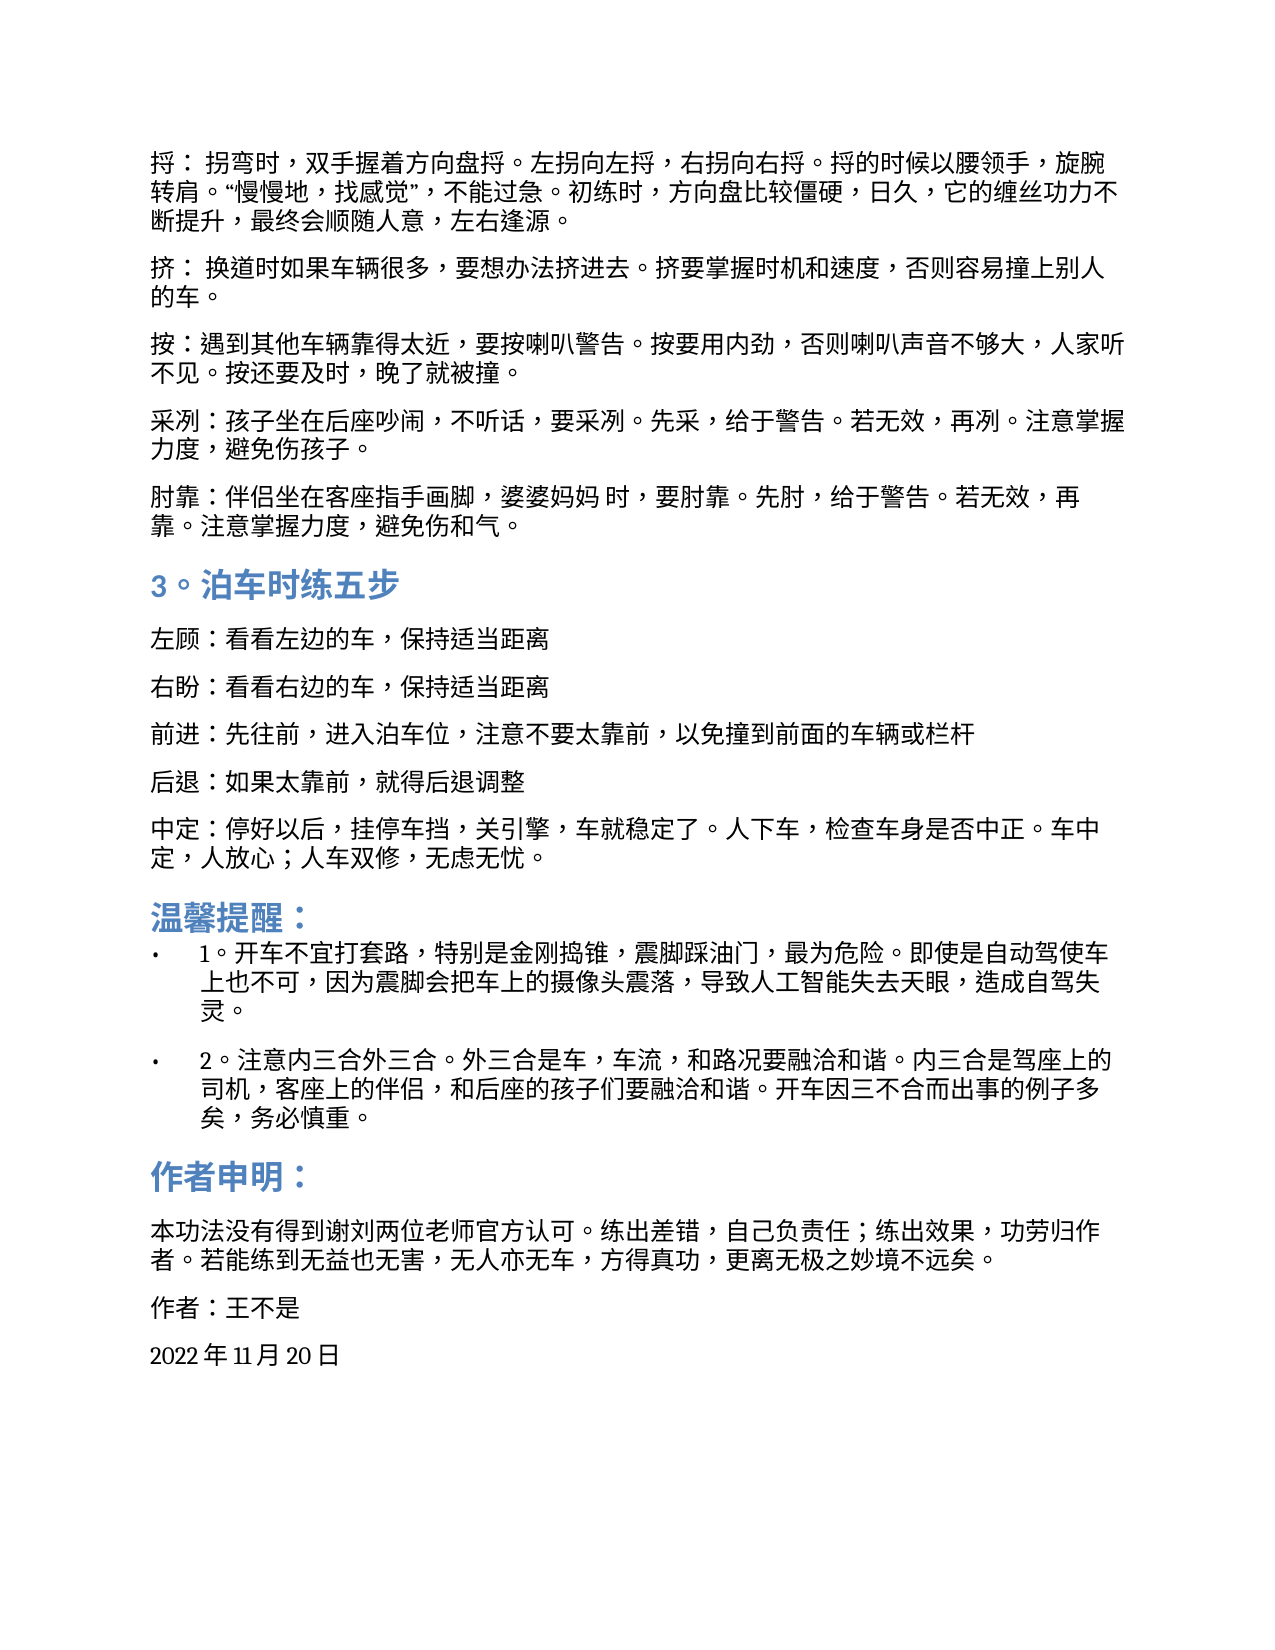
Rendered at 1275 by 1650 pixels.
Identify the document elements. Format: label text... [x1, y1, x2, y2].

subtitle 作者申明： [150, 1154, 1125, 1199]
text 作者：王不是 [150, 1294, 1125, 1323]
text 肘靠：伴侣坐在客座指手画脚，婆婆妈妈 时，要肘靠。先肘，给于警告。若无效，再靠。注意掌握力度，避免伤和气。 [150, 484, 1125, 541]
list 2。注意内三合外三合。外三合是车，车流，和路况要融洽和谐。内三合是驾座上的司机，客座上的伴侣，和后座的孩子们要融洽和谐。开车因三不合而出事的例子多矣，务必慎重。 [150, 1047, 1125, 1133]
text 2022年11月20日 [150, 1342, 1125, 1371]
text 挤： 换道时如果车辆很多，要想办法挤进去。挤要掌握时机和速度，否则容易撞上别人的车。 [150, 255, 1125, 312]
text 前进：先往前，进入泊车位，注意不要太靠前，以免撞到前面的车辆或栏杆 [150, 721, 1125, 750]
text 采冽：孩子坐在后座吵闹，不听话，要采冽。先采，给于警告。若无效，再冽。注意掌握力度，避免伤孩子。 [150, 407, 1125, 465]
subtitle 温馨提醒： [150, 894, 1125, 940]
text 本功法没有得到谢刘两位老师官方认可。练出差错，自己负责任；练出效果，功劳归作者。若能练到无益也无害，无人亦无车，方得真功，更离无极之妙境不远矣。 [150, 1218, 1125, 1276]
text 后退：如果太靠前，就得后退调整 [150, 769, 1125, 797]
subtitle 3。泊车时练五步 [150, 562, 1125, 607]
text 捋： 拐弯时，双手握着方向盘捋。左拐向左捋，右拐向右捋。捋的时候以腰领手，旋腕转肩。“慢慢地，找感觉”，不能过急。初练时，方向盘比较僵硬，日久，它的缠丝功力不断提升，最终会顺随人意，左右逢源。 [150, 150, 1125, 236]
text 右盼：看看右边的车，保持适当距离 [150, 674, 1125, 702]
text 中定：停好以后，挂停车挡，关引擎，车就稳定了。人下车，检查车身是否中正。车中定，人放心；人车双修，无虑无忧。 [150, 816, 1125, 874]
text 左顾：看看左边的车，保持适当距离 [150, 626, 1125, 655]
list 1。开车不宜打套路，特别是金刚捣锥，震脚踩油门，最为危险。即使是自动驾使车上也不可，因为震脚会把车上的摄像头震落，导致人工智能失去天眼，造成自驾失灵。 [150, 940, 1125, 1026]
text 按：遇到其他车辆靠得太近，要按喇叭警告。按要用内劲，否则喇叭声音不够大，人家听不见。按还要及时，晚了就被撞。 [150, 331, 1125, 389]
